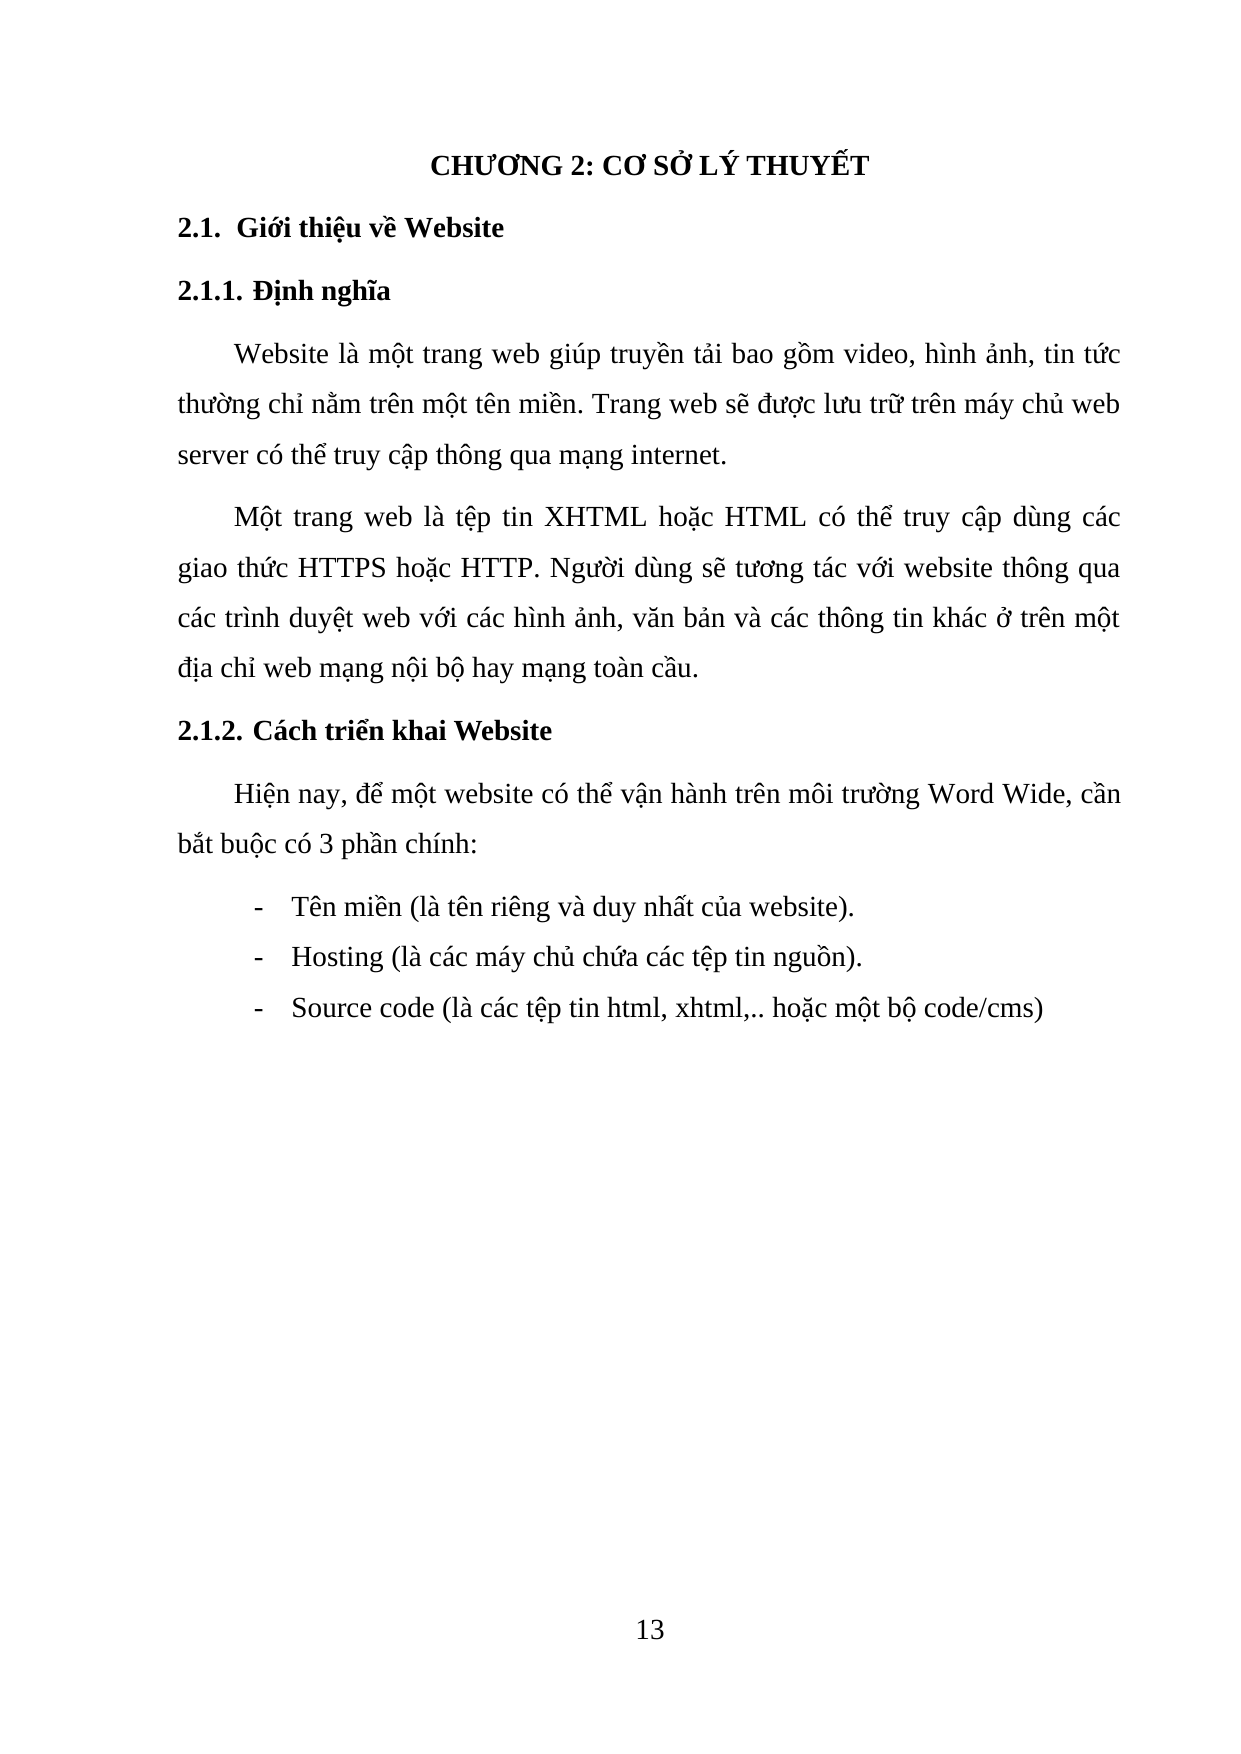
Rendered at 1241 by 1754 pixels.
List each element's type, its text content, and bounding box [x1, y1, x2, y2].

list Hosting (là các máy chủ chứa các tệp tin nguồn). [254, 939, 1121, 973]
list Định nghĩa [177, 273, 1122, 307]
subtitle Giới thiệu về Website [177, 211, 1122, 244]
text Một trang web là tệp tin XHTML hoặc HTML có thể truy cập dùng các giao thức HTTPS hoặc HTTP. Người dùng sẽ tương tác với website thông qua các trình duyệt web với các hình ảnh, văn bản và các thông tin khác ở trên một địa chỉ web mạng nội bộ hay mạng toàn cầu. [177, 499, 1122, 684]
text Website là một trang web giúp truyền tải bao gồm video, hình ảnh, tin tức thường chỉ nằm trên một tên miền. Trang web sẽ được lưu trữ trên máy chủ web server có thể truy cập thông qua mạng internet. [177, 336, 1122, 470]
text Hiện nay, để một website có thể vận hành trên môi trường Word Wide, cần bắt buộc có 3 phần chính: [177, 776, 1122, 860]
list CHƯƠNG 2: CƠ SỞ LÝ THUYẾT [177, 148, 1122, 181]
list Cách triển khai Website [177, 713, 1122, 747]
list Source code (là các tệp tin html, xhtml,.. hoặc một bộ code/cms) [254, 990, 1121, 1023]
list Tên miền (là tên riêng và duy nhất của website). [254, 889, 1121, 923]
